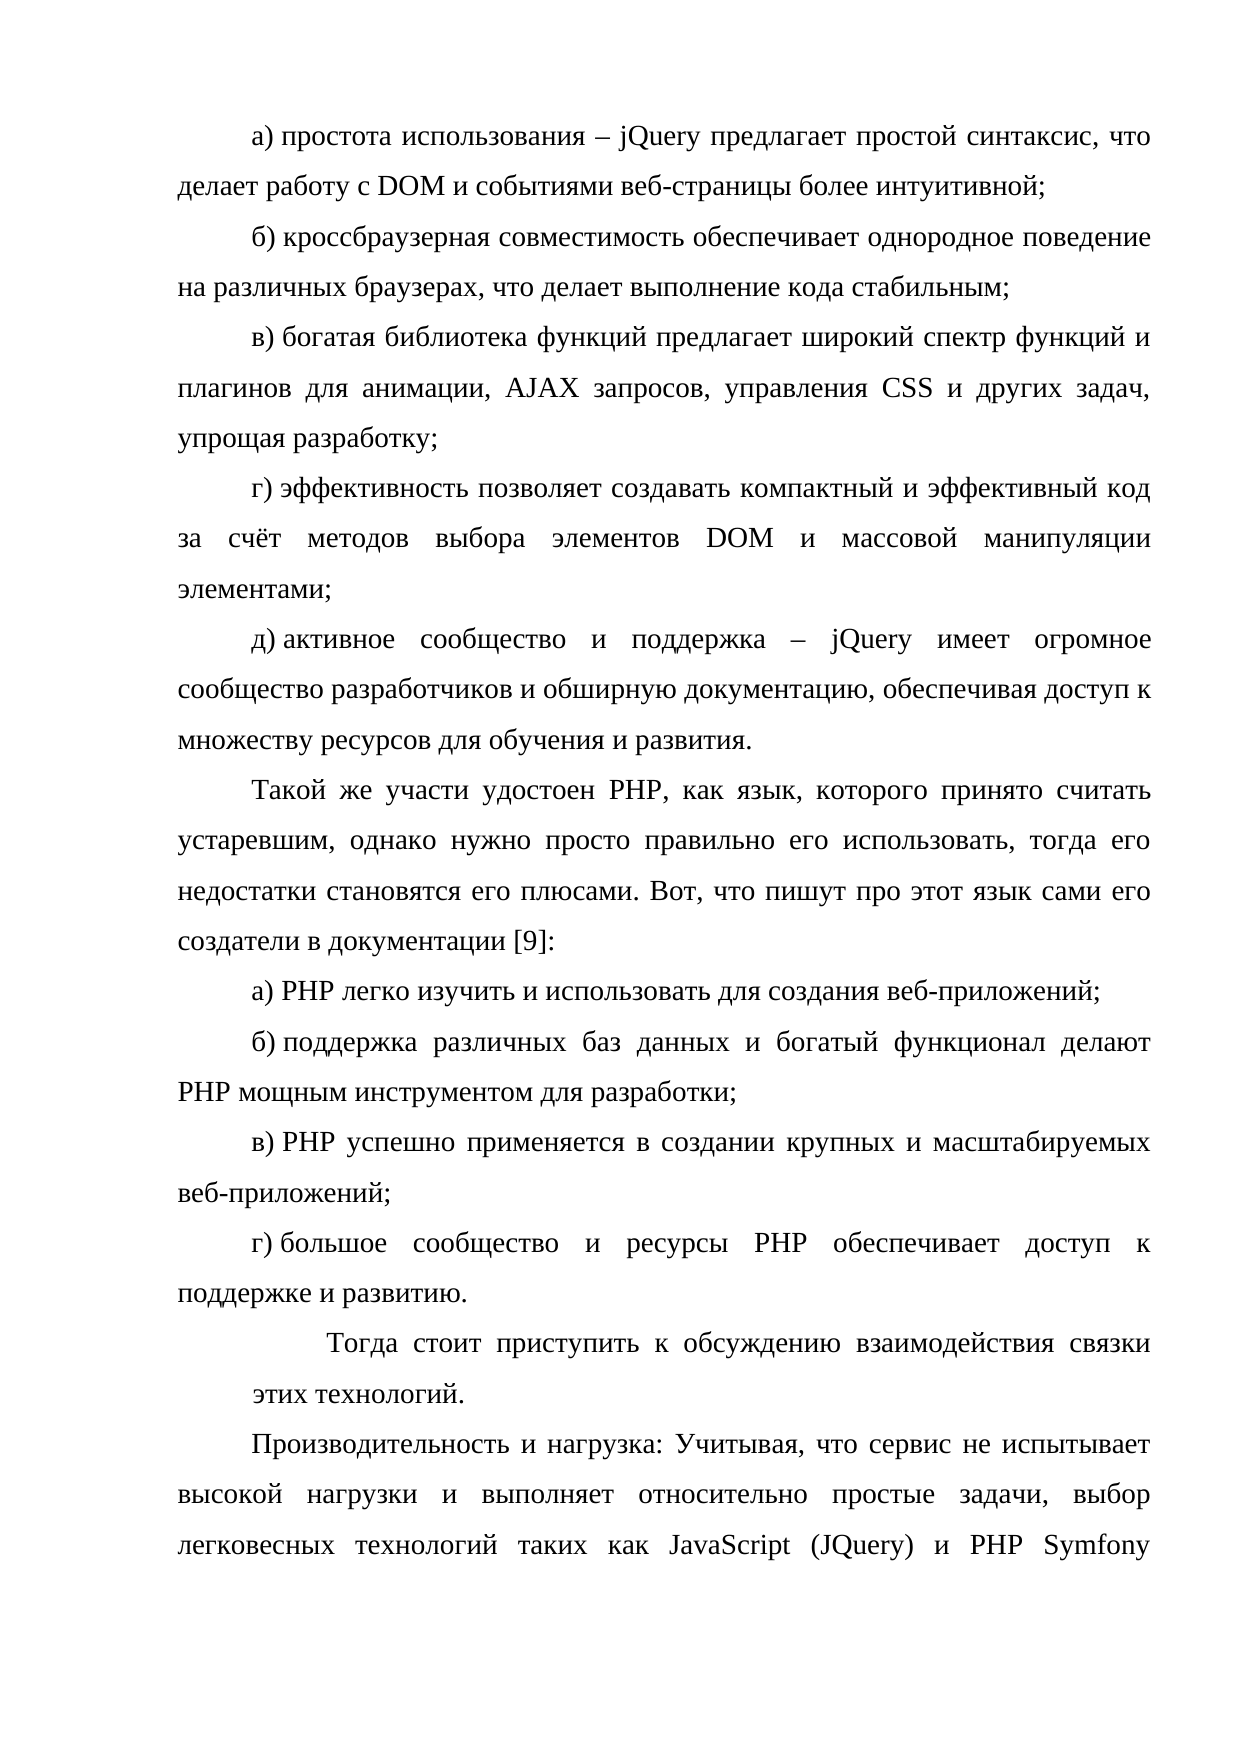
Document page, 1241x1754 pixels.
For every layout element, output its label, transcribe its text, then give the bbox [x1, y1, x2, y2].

list PHP легко изучить и использовать для создания веб-приложений; [177, 973, 1152, 1007]
list PHP успешно применяется в создании крупных и масштабируемых веб-приложений; [177, 1124, 1152, 1208]
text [177, 1426, 1152, 1560]
list поддержка различных баз данных и богатый функционал делают PHP мощным инструментом для разработки; [177, 1024, 1152, 1108]
list большое сообщество и ресурсы PHP обеспечивает доступ к поддержке и развитию. [177, 1225, 1152, 1309]
list Такой же участи удостоен PHP, как язык, которого принято считать устаревшим, однако нужно просто правильно его использовать, тогда его недостатки становятся его плюсами. Вот, что пишут про этот язык сами его создатели в документации [9]: [177, 772, 1152, 957]
list Тогда стоит приступить к обсуждению взаимодействия связки этих технологий. [252, 1326, 1152, 1409]
list эффективность позволяет создавать компактный и эффективный код за счёт методов выбора элементов DOM и массовой манипуляции элементами; [177, 470, 1152, 604]
list богатая библиотека функций предлагает широкий спектр функций и плагинов для анимации, AJAX запросов, управления CSS и других задач, упрощая разработку; [177, 319, 1152, 453]
list простота использования – jQuery предлагает простой синтаксис, что делает работу с DOM и событиями веб-страницы более интуитивной; [177, 118, 1152, 202]
list кроссбраузерная совместимость обеспечивает однородное поведение на различных браузерах, что делает выполнение кода стабильным; [177, 219, 1152, 303]
list активное сообщество и поддержка – jQuery имеет огромное сообщество разработчиков и обширную документацию, обеспечивая доступ к множеству ресурсов для обучения и развития. [177, 621, 1152, 755]
